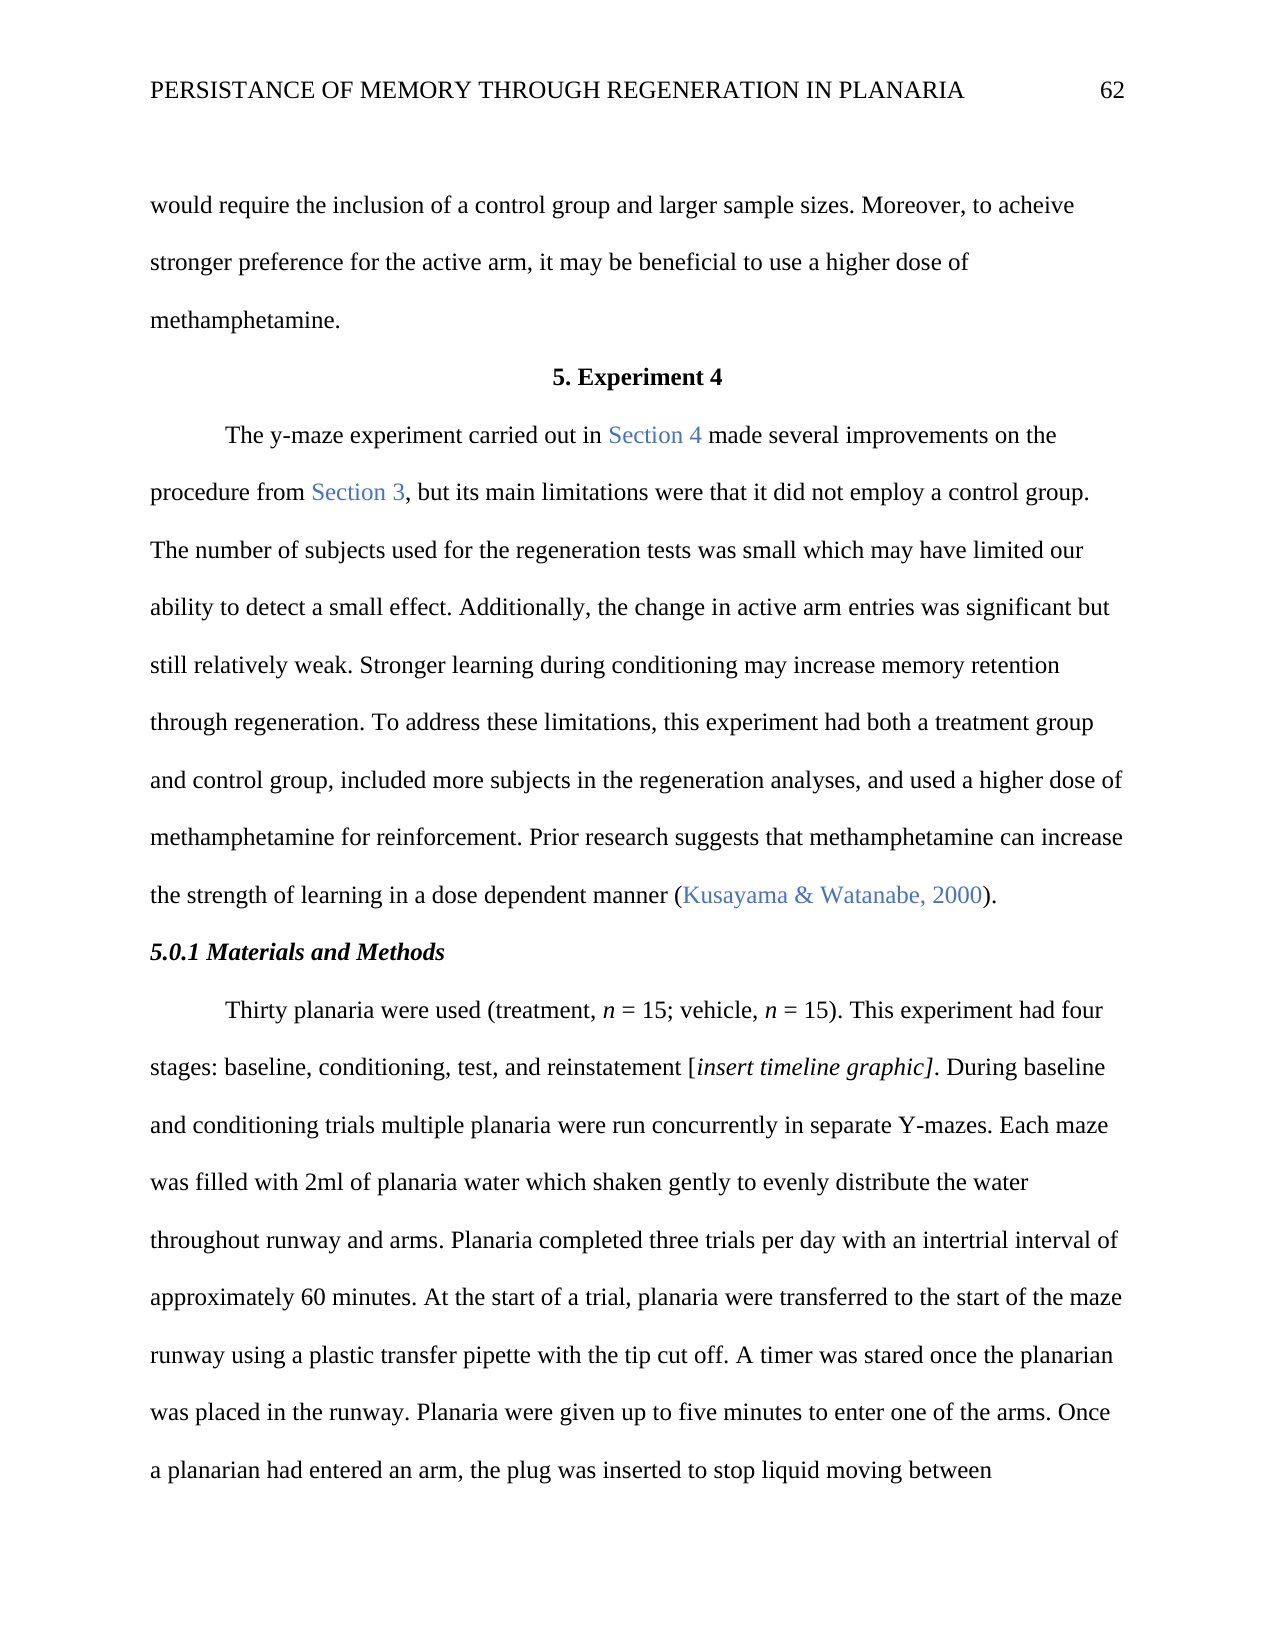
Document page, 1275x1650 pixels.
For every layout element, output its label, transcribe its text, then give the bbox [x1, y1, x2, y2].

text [150, 995, 1125, 1484]
subtitle 5. Experiment 4 [150, 362, 1125, 391]
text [150, 190, 1125, 334]
text The y-maze experiment carried out in Section 4 made several improvements on the procedure from Section 3, but its main limitations were that it did not employ a control group. The number of subjects used for the regeneration tests was small which may have limited our ability to detect a small effect. Additionally, the change in active arm entries was significant but still relatively weak. Stronger learning during conditioning may increase memory retention through regeneration. To address these limitations, this experiment had both a treatment group and control group, included more subjects in the regeneration analyses, and used a higher dose of methamphetamine for reinforcement. Prior research suggests that methamphetamine can increase the strength of learning in a dose dependent manner (Kusayama & Watanabe, 2000). [150, 420, 1125, 909]
subtitle 5.0.1 Materials and Methods [150, 937, 1125, 966]
